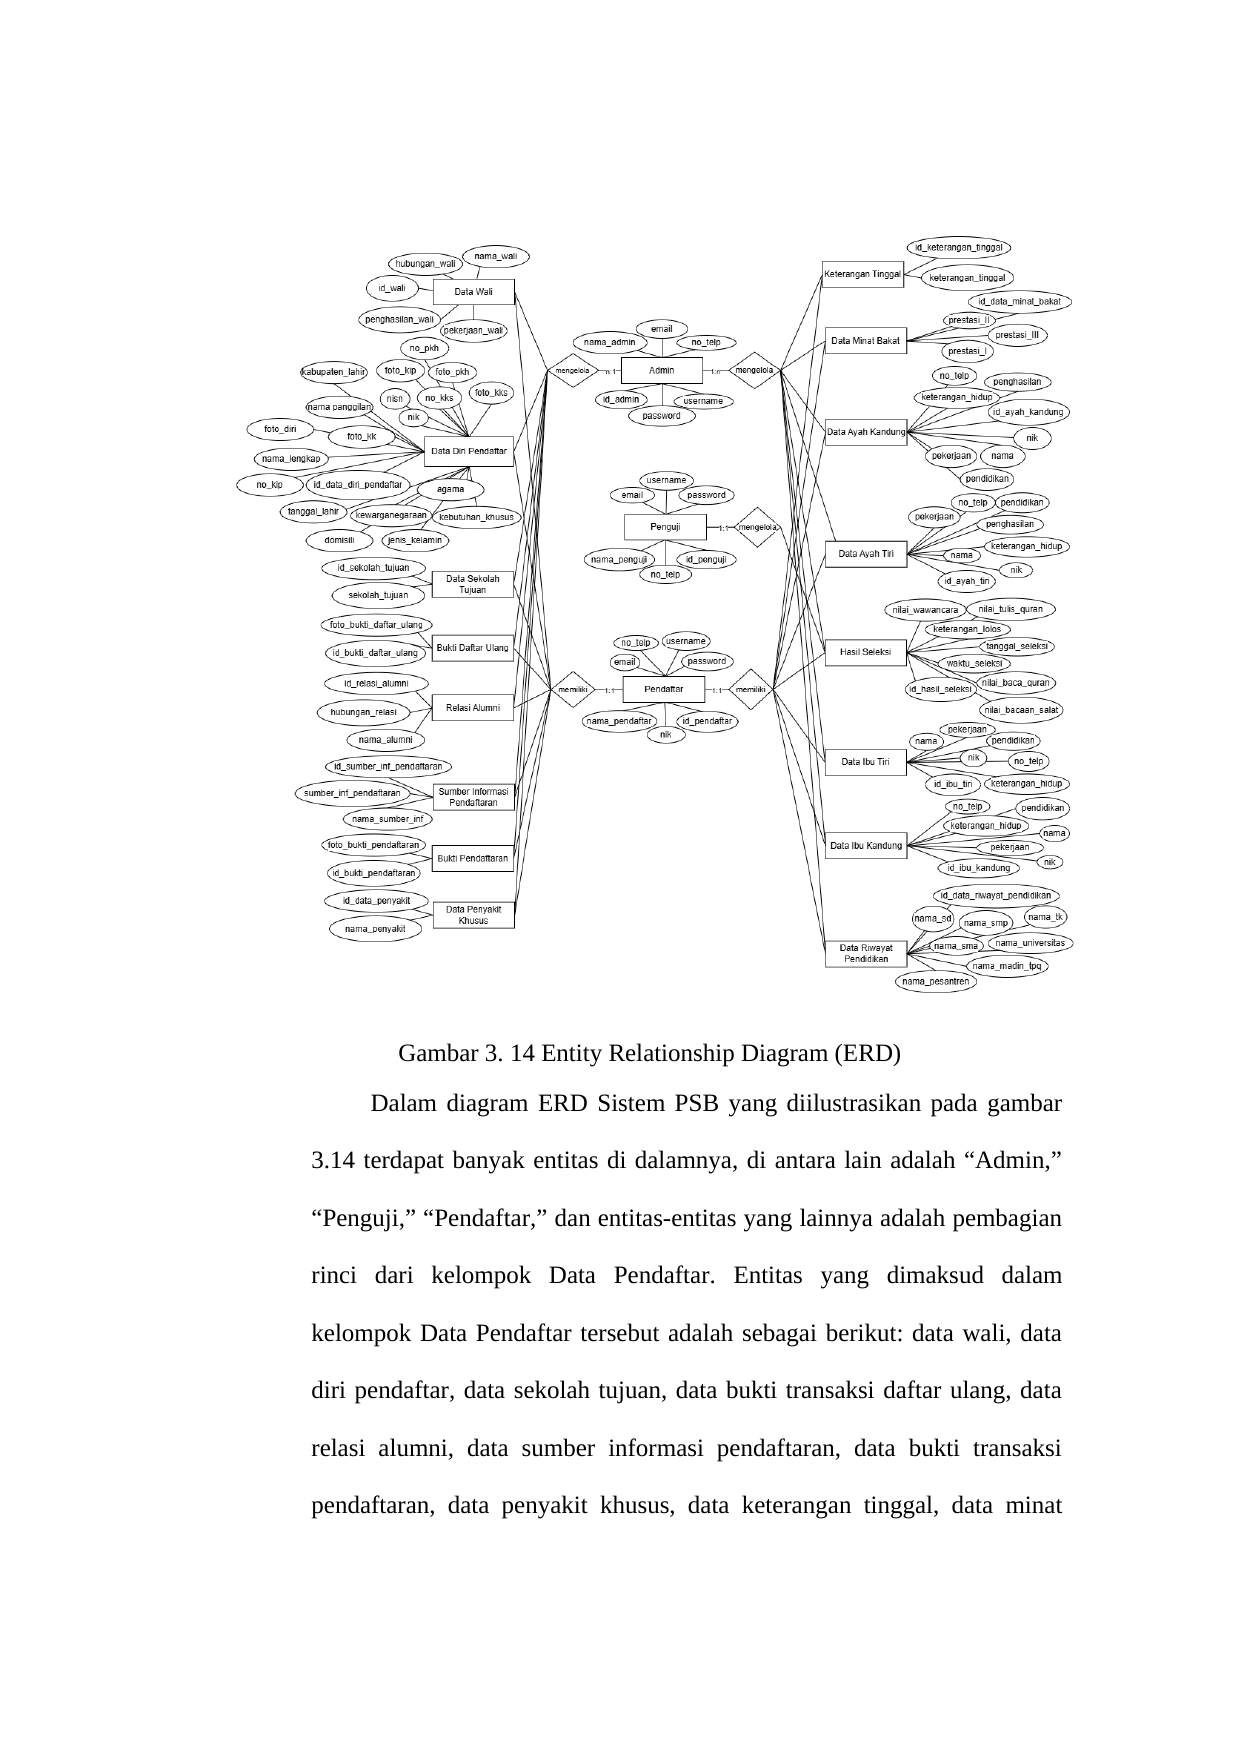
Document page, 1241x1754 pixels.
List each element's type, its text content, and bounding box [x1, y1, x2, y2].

text Gambar 3. 14 Entity Relationship Diagram (ERD) [236, 1038, 1063, 1067]
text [311, 1088, 1063, 1519]
picture [236, 236, 1074, 993]
